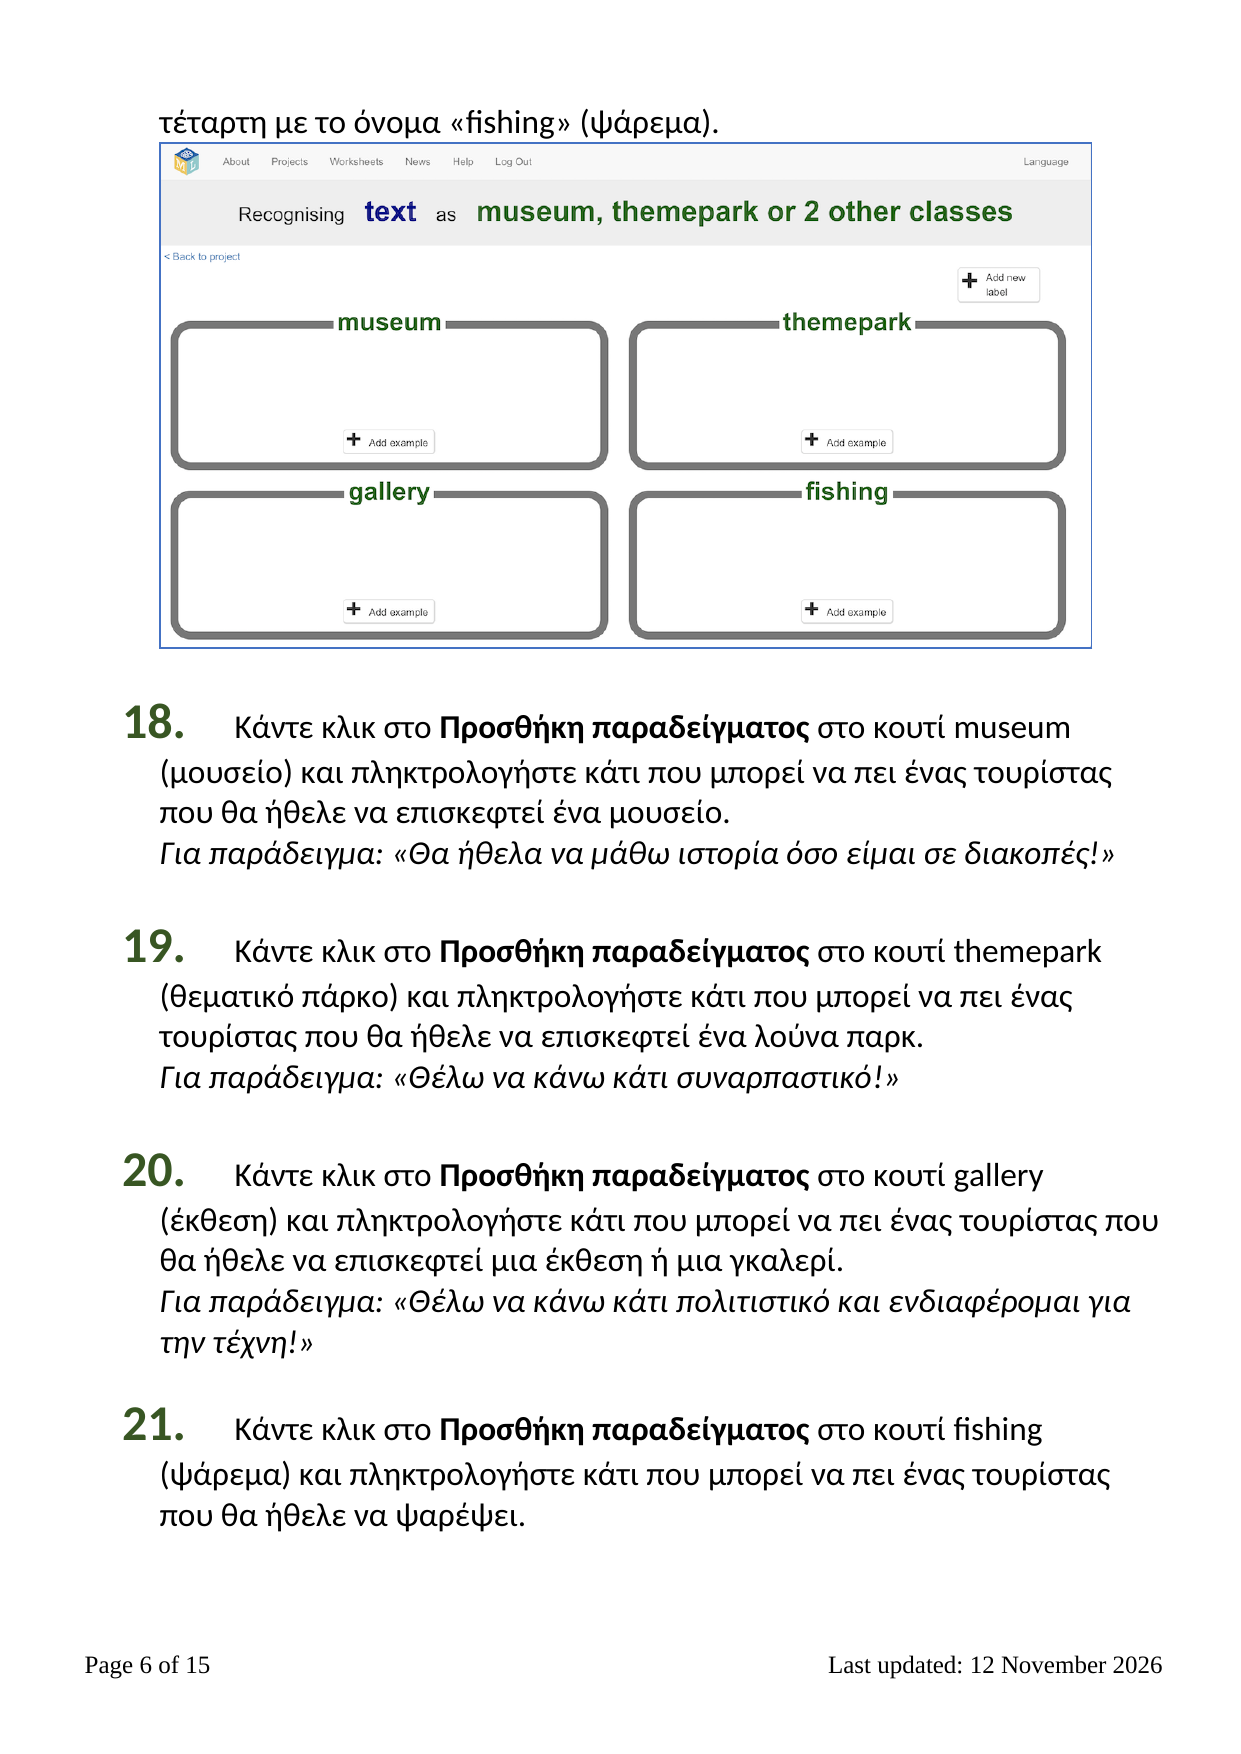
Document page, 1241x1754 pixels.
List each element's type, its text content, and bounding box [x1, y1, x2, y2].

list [122, 101, 1163, 649]
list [122, 1392, 1163, 1534]
list Κάντε κλικ στο Προσθήκη παραδείγματος στο κουτί museum (μουσείο) και πληκτρολογήστε κάτι που μπορεί να πει ένας τουρίστας που θα ήθελε να επισκεφτεί ένα μουσείο. Για παράδειγμα: «Θα ήθελα να μάθω ιστορία όσο είμαι σε διακοπές!» [122, 690, 1163, 873]
list Κάντε κλικ στο Προσθήκη παραδείγματος στο κουτί themepark (θεματικό πάρκο) και πληκτρολογήστε κάτι που μπορεί να πει ένας τουρίστας που θα ήθελε να επισκεφτεί ένα λούνα παρκ. Για παράδειγμα: «Θέλω να κάνω κάτι συναρπαστικό!» [122, 914, 1163, 1097]
picture [161, 144, 1091, 647]
list Κάντε κλικ στο Προσθήκη παραδείγματος στο κουτί gallery (έκθεση) και πληκτρολογήστε κάτι που μπορεί να πει ένας τουρίστας που θα ήθελε να επισκεφτεί μια έκθεση ή μια γκαλερί. Για παράδειγμα: «Θέλω να κάνω κάτι πολιτιστικό και ενδιαφέρομαι για την τέχνη!» [122, 1138, 1163, 1392]
